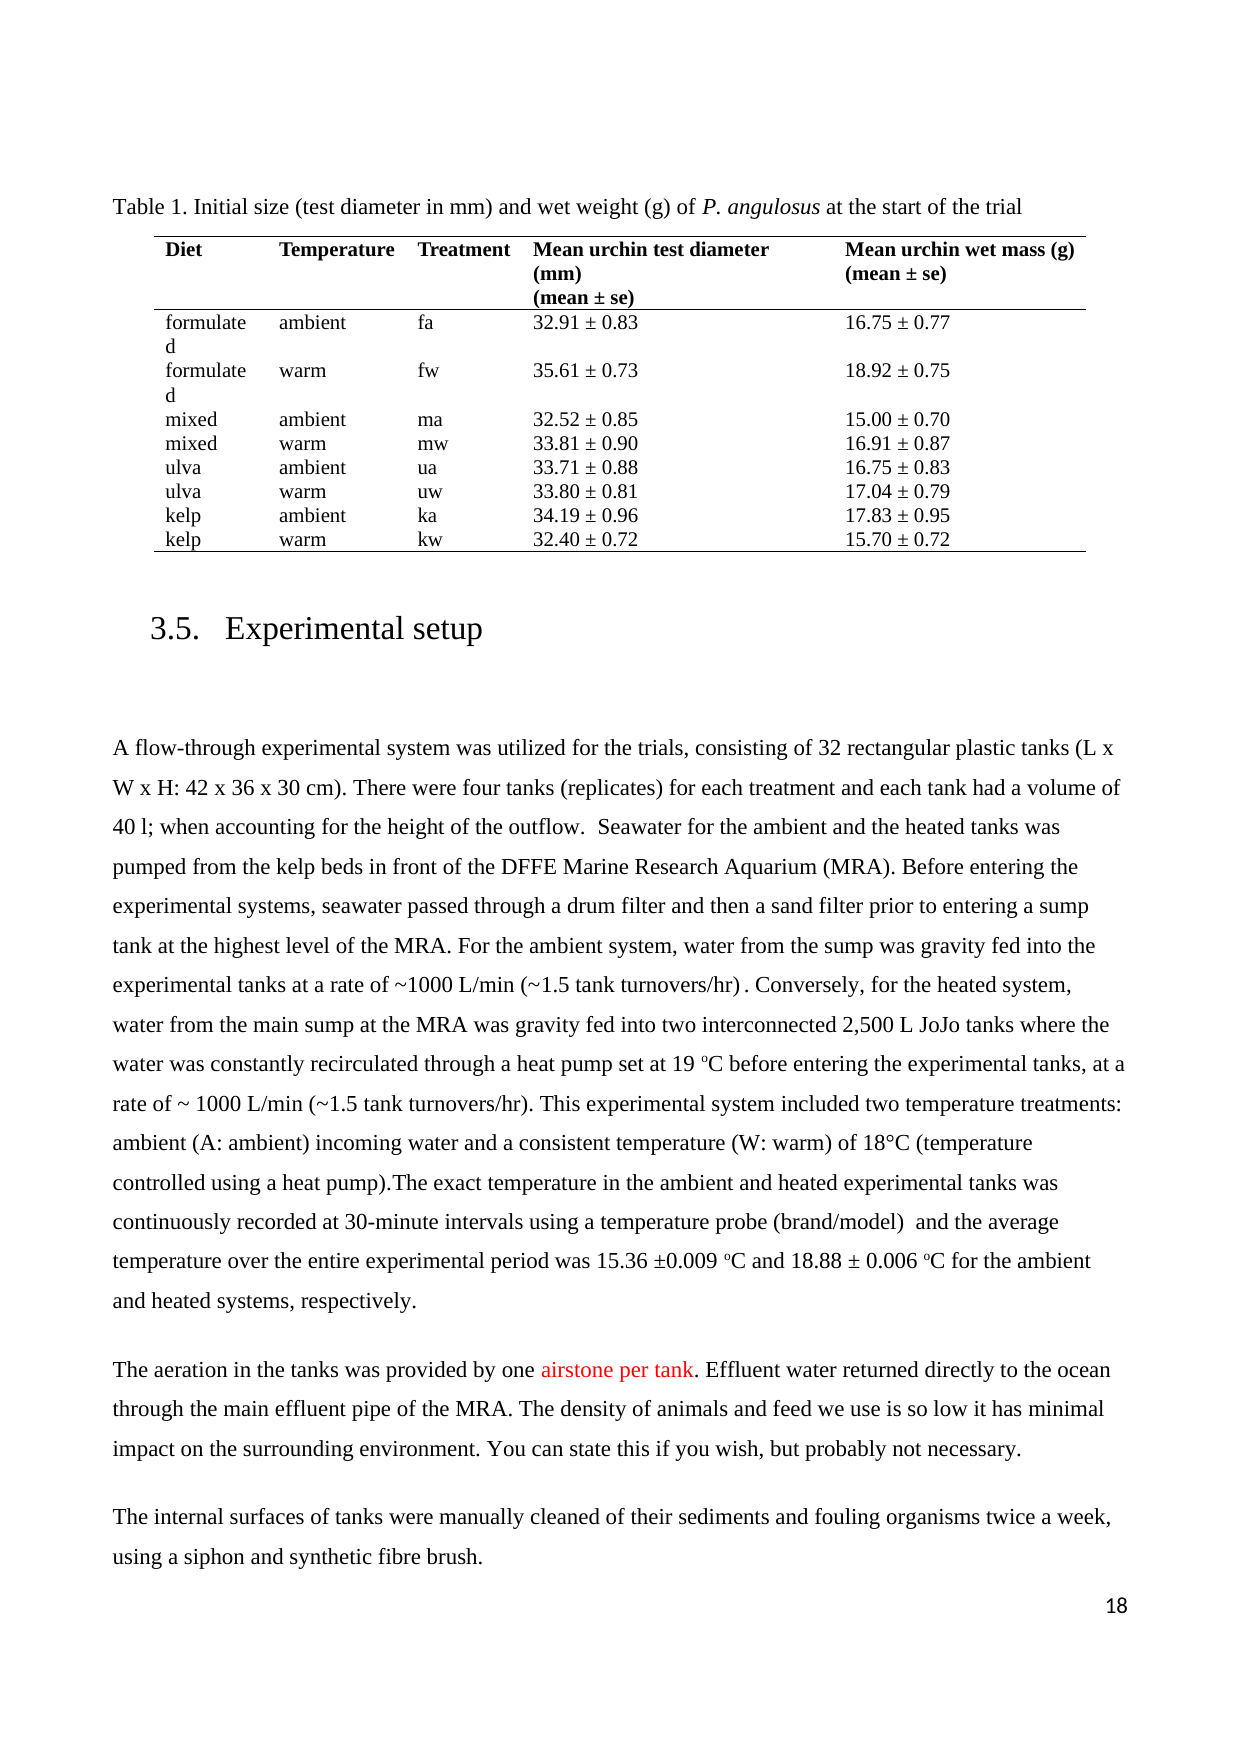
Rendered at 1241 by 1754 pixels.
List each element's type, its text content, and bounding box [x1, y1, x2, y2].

table_cell ambient [268, 407, 406, 431]
text Table 1. Initial size (test diameter in mm) and wet weight (g) of P. angulosus at the start of the trial [112, 193, 1128, 219]
table_cell fw [406, 359, 522, 407]
text The aeration in the tanks was provided by one airstone per tank. Effluent water returned directly to the ocean through the main effluent pipe of the MRA. The density of animals and feed we use is so low it has minimal impact on the surrounding environment. You can state this if you wish, but probably not necessary. [112, 1356, 1128, 1461]
table_cell 17.04 ± 0.79 [834, 479, 1086, 503]
table_cell 17.83 ± 0.95 [834, 503, 1086, 527]
table_cell 34.19 ± 0.96 [522, 503, 834, 527]
table_cell 18.92 ± 0.75 [834, 359, 1086, 407]
table_cell kelp [154, 503, 268, 527]
table_header Treatment [406, 237, 522, 309]
table_cell warm [268, 479, 406, 503]
table_cell formulated [154, 310, 268, 358]
table_cell ambient [268, 503, 406, 527]
table_cell 15.00 ± 0.70 [834, 407, 1086, 431]
table_cell 16.91 ± 0.87 [834, 431, 1086, 455]
table_header Temperature [268, 237, 406, 309]
table_cell 35.61 ± 0.73 [522, 359, 834, 407]
table_cell uw [406, 479, 522, 503]
table_cell ma [406, 407, 522, 431]
text A flow-through experimental system was utilized for the trials, consisting of 32 rectangular plastic tanks (L x W x H: 42 x 36 x 30 cm). There were four tanks (replicates) for each treatment and each tank had a volume of 40 l; when accounting for the height of the outflow. Seawater for the ambient and the heated tanks was pumped from the kelp beds in front of the DFFE Marine Research Aquarium (MRA). Before entering the experimental systems, seawater passed through a drum filter and then a sand filter prior to entering a sump tank at the highest level of the MRA. For the ambient system, water from the sump was gravity fed into the experimental tanks at a rate of ~1000 L/min (~1.5 tank turnovers/hr) . Conversely, for the heated system, water from the main sump at the MRA was gravity fed into two interconnected 2,500 L JoJo tanks where the water was constantly recirculated through a heat pump set at 19 oC before entering the experimental tanks, at a rate of ~ 1000 L/min (~1.5 tank turnovers/hr). This experimental system included two temperature treatments: ambient (A: ambient) incoming water and a consistent temperature (W: warm) of 18°C (temperature controlled using a heat pump).The exact temperature in the ambient and heated experimental tanks was continuously recorded at 30-minute intervals using a temperature probe (brand/model) and the average temperature over the entire experimental period was 15.36 ±0.009 oC and 18.88 ± 0.006 oC for the ambient and heated systems, respectively. [112, 734, 1128, 1313]
table_cell mw [406, 431, 522, 455]
table_cell ambient [268, 310, 406, 358]
table_cell 32.40 ± 0.72 [522, 527, 834, 551]
table_cell 16.75 ± 0.77 [834, 310, 1086, 358]
table_cell 33.80 ± 0.81 [522, 479, 834, 503]
table_cell 15.70 ± 0.72 [834, 527, 1086, 551]
table_cell fa [406, 310, 522, 358]
table_cell ka [406, 503, 522, 527]
table_cell formulated [154, 359, 268, 407]
text The internal surfaces of tanks were manually cleaned of their sediments and fouling organisms twice a week, using a siphon and synthetic fibre brush. [112, 1503, 1128, 1569]
table_cell 33.71 ± 0.88 [522, 455, 834, 479]
table_cell warm [268, 431, 406, 455]
table_cell 16.75 ± 0.83 [834, 455, 1086, 479]
table_header Diet [154, 237, 268, 309]
subtitle Experimental setup [150, 608, 1128, 646]
table_cell kelp [154, 527, 268, 551]
table_cell ua [406, 455, 522, 479]
table_cell 33.81 ± 0.90 [522, 431, 834, 455]
table_cell ulva [154, 479, 268, 503]
table_cell warm [268, 527, 406, 551]
table_cell mixed [154, 407, 268, 431]
table_cell mixed [154, 431, 268, 455]
table_header Mean urchin wet mass (g) (mean ± se) [834, 237, 1086, 309]
table_cell 32.52 ± 0.85 [522, 407, 834, 431]
table_cell ambient [268, 455, 406, 479]
table_cell 32.91 ± 0.83 [522, 310, 834, 358]
table_header Mean urchin test diameter (mm) (mean ± se) [522, 237, 834, 309]
table_cell ulva [154, 455, 268, 479]
table_cell warm [268, 359, 406, 407]
table_cell kw [406, 527, 522, 551]
